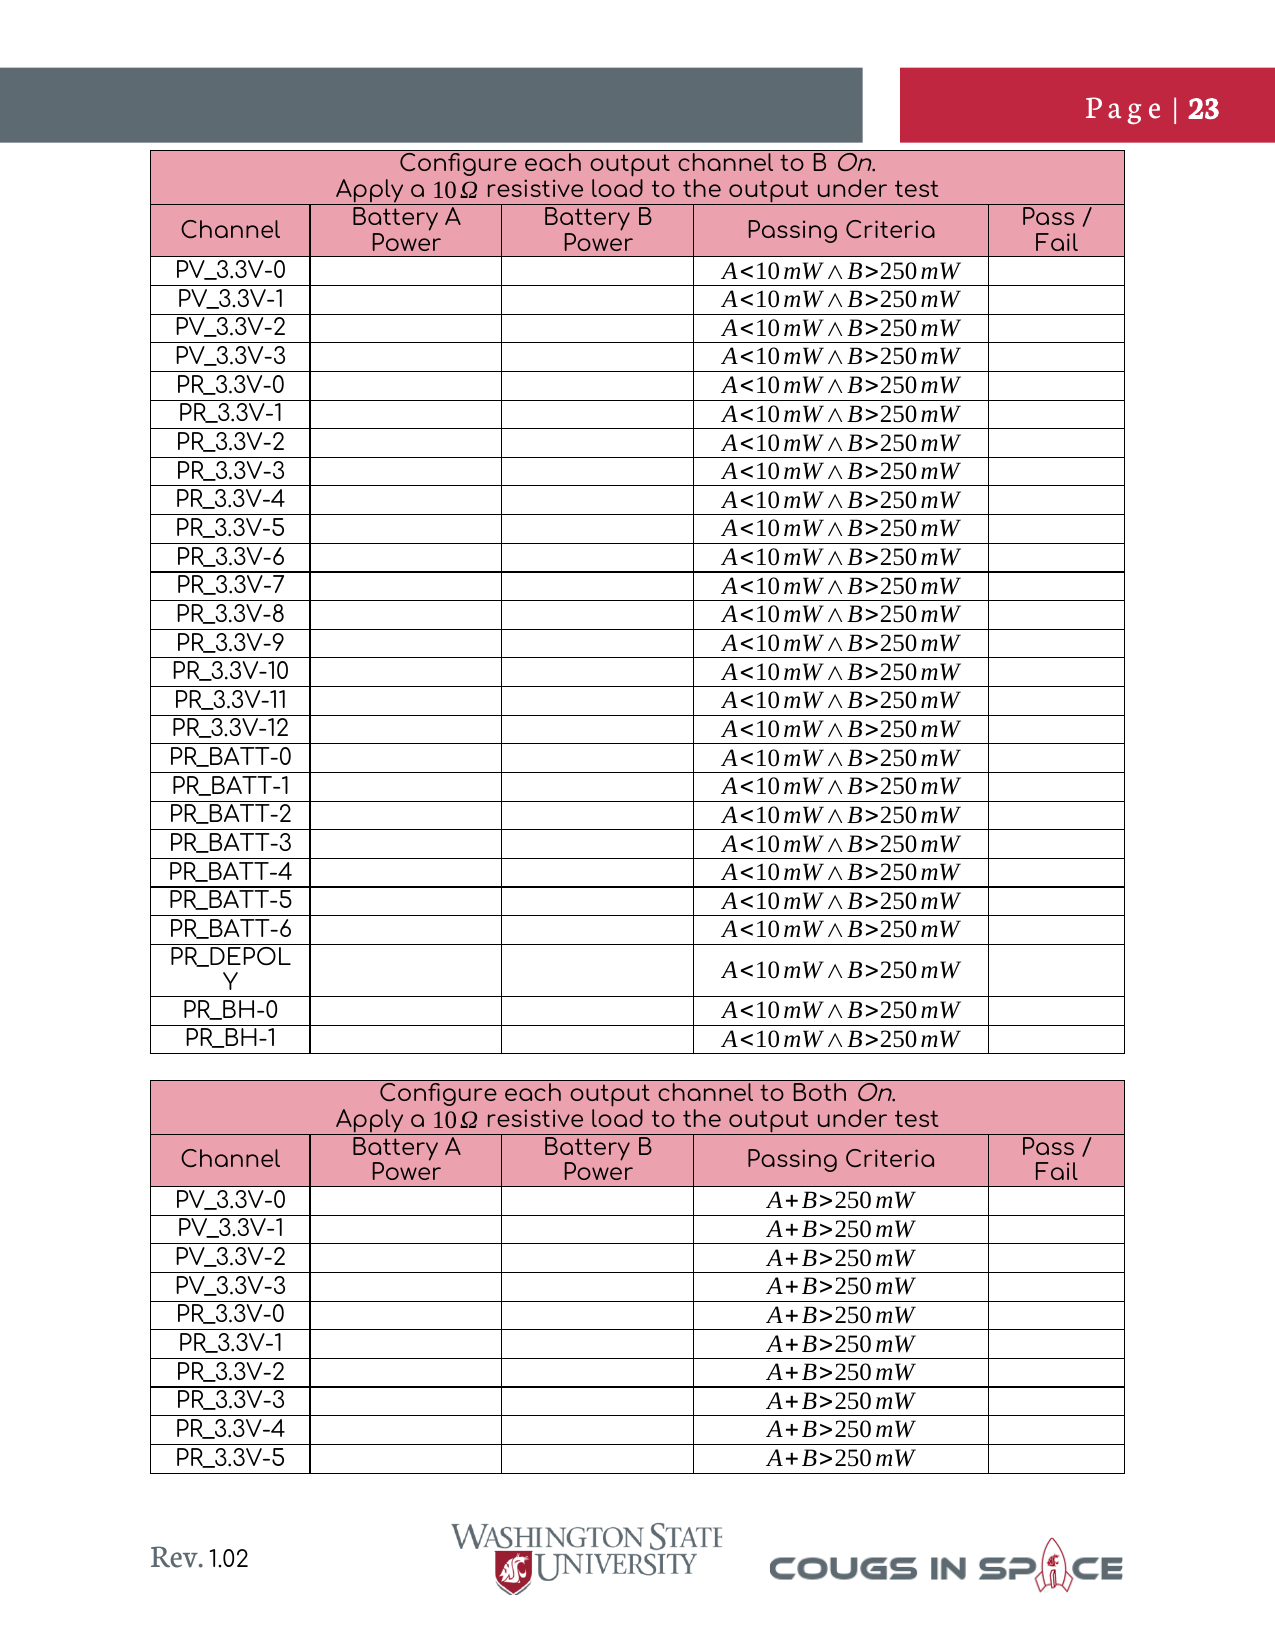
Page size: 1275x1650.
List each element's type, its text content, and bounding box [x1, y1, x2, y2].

table_cell [502, 773, 693, 801]
table_cell [502, 916, 693, 944]
table_cell [694, 997, 988, 1024]
table_cell [694, 1359, 988, 1386]
table_cell [694, 429, 988, 457]
table_cell [311, 773, 501, 801]
table_cell [311, 1445, 501, 1472]
table_cell [311, 744, 501, 772]
table_cell [694, 1388, 988, 1415]
table_cell [989, 888, 1124, 915]
table_cell [502, 429, 693, 457]
table_cell [694, 372, 988, 399]
table_cell [989, 658, 1124, 686]
table_cell [989, 916, 1124, 944]
table_cell [694, 1302, 988, 1329]
table_cell PV_3.3V-2 [151, 1244, 309, 1272]
table_cell PV_3.3V-0 [151, 257, 309, 285]
table_cell [694, 486, 988, 514]
table_cell [694, 716, 988, 743]
table_cell [694, 257, 988, 285]
table_cell [502, 486, 693, 514]
table_cell [694, 401, 988, 428]
table_cell PR_3.3V-9 [151, 630, 309, 657]
table_cell [694, 601, 988, 629]
table_cell [502, 458, 693, 485]
table_cell [311, 1388, 501, 1415]
table_cell PR_3.3V-6 [151, 544, 309, 571]
table_cell [989, 515, 1124, 543]
table_cell PR_3.3V-2 [151, 1359, 309, 1386]
table_cell [502, 859, 693, 886]
table_cell [311, 1244, 501, 1272]
table_cell [989, 1416, 1124, 1444]
table_cell [694, 859, 988, 886]
table_header Configure each output channel to B On. Apply a resistive load to the output under test [151, 151, 1124, 204]
table_cell PR_3.3V-4 [151, 1416, 309, 1444]
table_cell PR_BATT-4 [151, 859, 309, 886]
table_cell [311, 343, 501, 371]
table_cell [311, 888, 501, 915]
table_cell Pass / Fail [989, 205, 1124, 256]
table_cell [694, 1445, 988, 1472]
table_cell [694, 630, 988, 657]
table_cell [502, 687, 693, 714]
table_header Configure each output channel to Both On. Apply a resistive load to the output under test [151, 1081, 1124, 1134]
table_cell [694, 1216, 988, 1243]
table_cell [989, 429, 1124, 457]
table_cell [502, 601, 693, 629]
table_cell Channel [151, 205, 309, 256]
table_cell [502, 1302, 693, 1329]
table_cell [311, 1273, 501, 1301]
table_cell [694, 544, 988, 571]
table_cell PR_3.3V-1 [151, 1330, 309, 1358]
table_cell [989, 1445, 1124, 1472]
table_cell [311, 429, 501, 457]
table_cell PR_3.3V-5 [151, 515, 309, 543]
table_cell [311, 601, 501, 629]
table_cell PR_3.3V-11 [151, 687, 309, 714]
table_cell [311, 1416, 501, 1444]
table_cell [989, 343, 1124, 371]
table_cell Passing Criteria [694, 1135, 988, 1186]
table_cell [694, 658, 988, 686]
table_cell [311, 859, 501, 886]
table_cell [989, 458, 1124, 485]
table_cell PR_3.3V-7 [151, 573, 309, 600]
table_cell [989, 802, 1124, 829]
table_cell [694, 286, 988, 313]
table_cell PR_3.3V-0 [151, 372, 309, 399]
table_cell [502, 401, 693, 428]
table_cell [694, 1026, 988, 1053]
table_cell [502, 1359, 693, 1386]
table_cell [311, 802, 501, 829]
table_cell Battery B Power [502, 205, 693, 256]
table_cell [502, 1445, 693, 1472]
table_cell PR_3.3V-5 [151, 1445, 309, 1472]
table_cell [989, 1273, 1124, 1301]
table_cell [694, 1244, 988, 1272]
table_cell Passing Criteria [694, 205, 988, 256]
table_cell [502, 888, 693, 915]
table_cell [311, 630, 501, 657]
table_cell [502, 716, 693, 743]
table_cell [989, 601, 1124, 629]
table_cell [989, 1388, 1124, 1415]
table_cell [502, 630, 693, 657]
table_cell [989, 401, 1124, 428]
table_cell PV_3.3V-1 [151, 286, 309, 313]
table_cell PR_BATT-5 [151, 888, 309, 915]
table_cell [502, 945, 693, 996]
table_cell [502, 286, 693, 313]
table_cell [311, 997, 501, 1024]
table_cell [502, 744, 693, 772]
table_cell [502, 573, 693, 600]
table_cell PR_BATT-3 [151, 830, 309, 858]
table_cell PR_3.3V-10 [151, 658, 309, 686]
table_cell [694, 1330, 988, 1358]
table_cell [502, 315, 693, 342]
table_cell [694, 802, 988, 829]
table_cell [989, 315, 1124, 342]
table_cell PR_BATT-2 [151, 802, 309, 829]
table_cell PR_3.3V-1 [151, 401, 309, 428]
picture [450, 1522, 723, 1595]
table_cell [311, 945, 501, 996]
table_cell [311, 573, 501, 600]
table_cell PV_3.3V-2 [151, 315, 309, 342]
table_cell [989, 286, 1124, 313]
table_cell [989, 1330, 1124, 1358]
table_cell PV_3.3V-1 [151, 1216, 309, 1243]
table_cell [989, 630, 1124, 657]
table_cell [989, 687, 1124, 714]
table_cell [311, 716, 501, 743]
table_cell PR_BH-1 [151, 1026, 309, 1053]
table_cell [989, 830, 1124, 858]
table_cell [311, 1302, 501, 1329]
table_cell [311, 286, 501, 313]
table_cell [311, 544, 501, 571]
table_cell Battery B Power [502, 1135, 693, 1186]
table_cell [989, 773, 1124, 801]
table_cell [989, 1216, 1124, 1243]
table_cell [694, 916, 988, 944]
table_cell [989, 544, 1124, 571]
table_cell [311, 401, 501, 428]
table_cell PR_BATT-1 [151, 773, 309, 801]
table_cell [694, 830, 988, 858]
table_cell PV_3.3V-3 [151, 343, 309, 371]
table_cell [694, 458, 988, 485]
table_cell [311, 1359, 501, 1386]
table_cell [989, 744, 1124, 772]
table_cell [311, 486, 501, 514]
table_cell [989, 945, 1124, 996]
table_cell [311, 658, 501, 686]
table_cell [311, 687, 501, 714]
table_cell PR_BH-0 [151, 997, 309, 1024]
table_cell [502, 1416, 693, 1444]
table_cell [502, 544, 693, 571]
table_cell [502, 997, 693, 1024]
table_cell [989, 257, 1124, 285]
table_cell PR_3.3V-3 [151, 1388, 309, 1415]
table_cell Channel [151, 1135, 309, 1186]
table_cell [502, 1026, 693, 1053]
table_cell [311, 458, 501, 485]
table_cell [311, 1330, 501, 1358]
table_cell [502, 1388, 693, 1415]
table_cell PR_BATT-0 [151, 744, 309, 772]
table_cell [694, 744, 988, 772]
table_cell [694, 687, 988, 714]
table_cell [502, 1216, 693, 1243]
table_cell [989, 1359, 1124, 1386]
table_cell [989, 486, 1124, 514]
table_cell [694, 888, 988, 915]
table_cell [694, 515, 988, 543]
table_cell PV_3.3V-3 [151, 1273, 309, 1301]
table_cell [694, 315, 988, 342]
table_cell [311, 1026, 501, 1053]
table_cell [989, 859, 1124, 886]
table_cell [311, 515, 501, 543]
table_cell [694, 573, 988, 600]
table_cell [694, 773, 988, 801]
table_cell PR_DEPOLY [151, 945, 309, 996]
table_cell [989, 1302, 1124, 1329]
table_cell [502, 343, 693, 371]
table_cell Pass / Fail [989, 1135, 1124, 1186]
table_cell [989, 997, 1124, 1024]
table_cell [989, 716, 1124, 743]
table_cell [311, 830, 501, 858]
table_cell [502, 802, 693, 829]
table_cell [502, 830, 693, 858]
table_cell [502, 257, 693, 285]
table_cell [989, 1187, 1124, 1214]
table_cell [694, 1187, 988, 1214]
table_cell [694, 1416, 988, 1444]
table_cell PR_3.3V-4 [151, 486, 309, 514]
table_cell [502, 515, 693, 543]
table_cell [311, 372, 501, 399]
table_cell PR_3.3V-8 [151, 601, 309, 629]
table_cell [989, 573, 1124, 600]
table_cell [502, 658, 693, 686]
table_cell PR_BATT-6 [151, 916, 309, 944]
table_cell PR_3.3V-12 [151, 716, 309, 743]
table_cell [694, 343, 988, 371]
table_cell [694, 1273, 988, 1301]
table_cell PV_3.3V-0 [151, 1187, 309, 1214]
table_cell [311, 916, 501, 944]
table_cell PR_3.3V-3 [151, 458, 309, 485]
table_cell [311, 257, 501, 285]
table_cell [502, 1187, 693, 1214]
table_cell [502, 1273, 693, 1301]
table_cell Battery A Power [311, 205, 501, 256]
table_cell [502, 1330, 693, 1358]
table_cell [989, 372, 1124, 399]
table_cell [502, 372, 693, 399]
table_cell [989, 1026, 1124, 1053]
table_cell Battery A Power [311, 1135, 501, 1186]
table_cell [989, 1244, 1124, 1272]
picture [769, 1537, 1123, 1594]
table_cell [311, 1187, 501, 1214]
table_cell PR_3.3V-0 [151, 1302, 309, 1329]
table_cell PR_3.3V-2 [151, 429, 309, 457]
table_cell [311, 1216, 501, 1243]
table_cell [502, 1244, 693, 1272]
table_cell [311, 315, 501, 342]
table_cell [694, 945, 988, 996]
